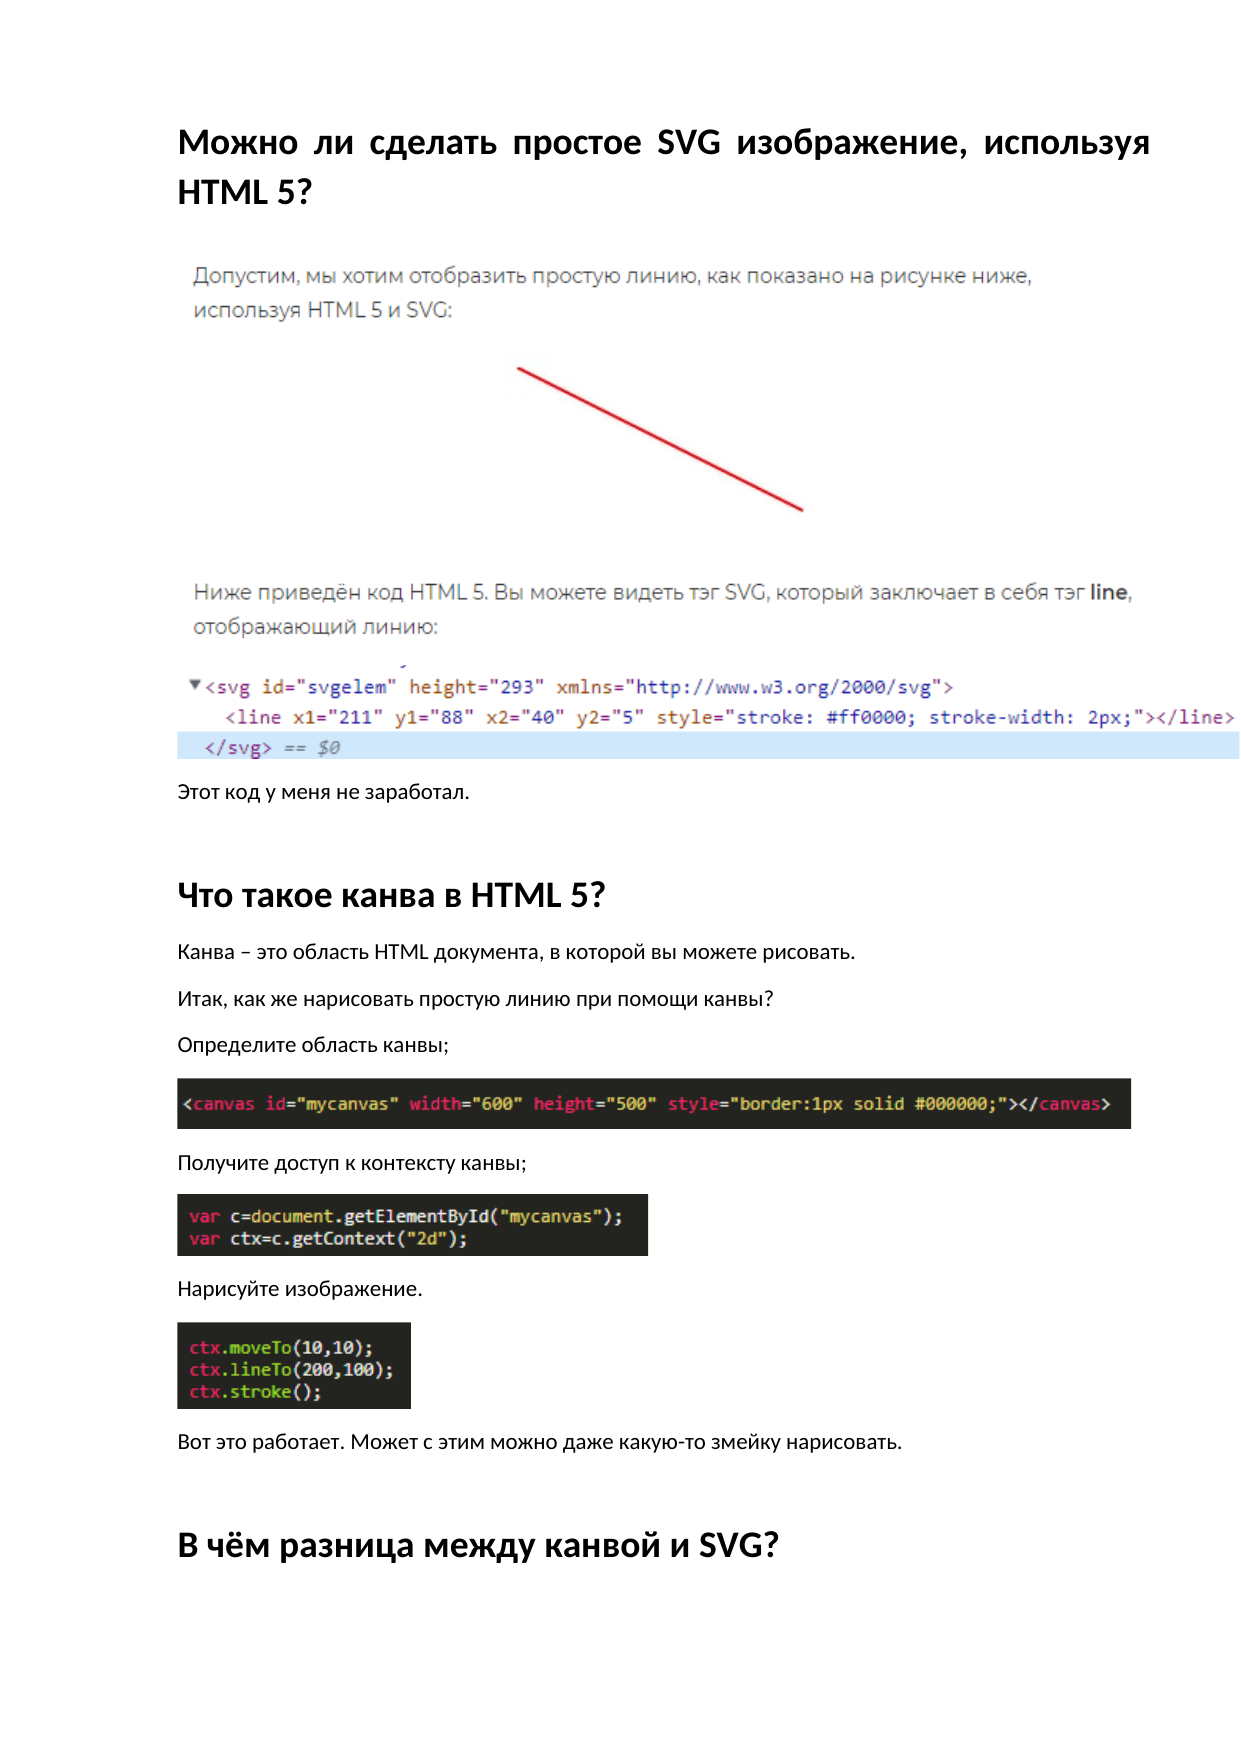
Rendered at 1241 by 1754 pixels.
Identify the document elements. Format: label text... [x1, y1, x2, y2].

text Этот код у меня не заработал. [177, 777, 1152, 805]
text Получите доступ к контексту канвы; [177, 1148, 1152, 1176]
picture [177, 1321, 411, 1409]
text Вот это работает. Может с этим можно даже какую-то змейку нарисовать. [177, 1427, 1152, 1455]
text Что такое канва в HTML 5? [177, 871, 1152, 917]
picture [177, 665, 1240, 759]
picture [177, 1077, 1132, 1129]
picture [177, 233, 1152, 647]
text Итак, как же нарисовать простую линию при помощи канвы? [177, 984, 1152, 1012]
picture [177, 1194, 649, 1256]
text Можно ли сделать простое SVG изображение, используя HTML 5? [177, 118, 1152, 213]
text Определите область канвы; [177, 1031, 1152, 1059]
text В чём разница между канвой и SVG? [177, 1521, 1152, 1567]
text Канва – это область HTML документа, в которой вы можете рисовать. [177, 937, 1152, 965]
text Нарисуйте изображение. [177, 1274, 1152, 1302]
